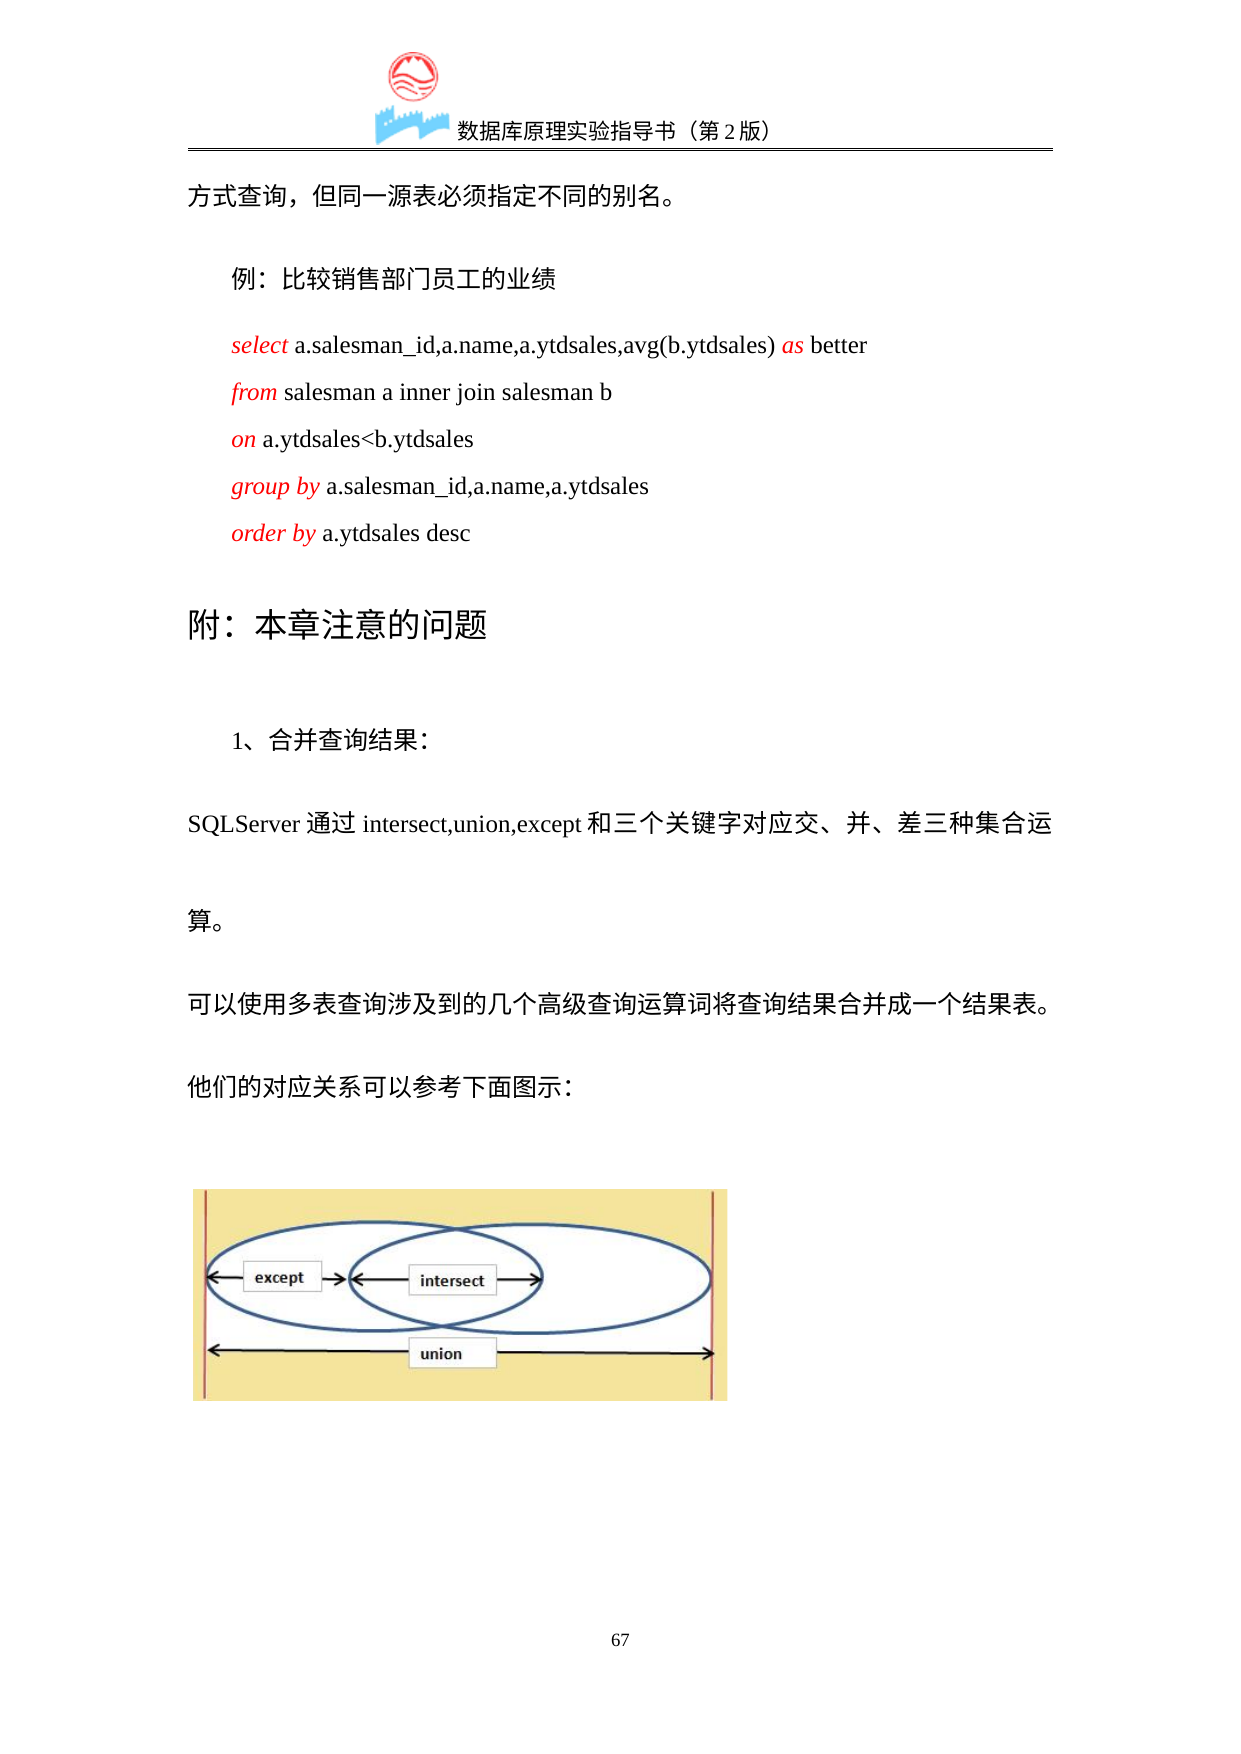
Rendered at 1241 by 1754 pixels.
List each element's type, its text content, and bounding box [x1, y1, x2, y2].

picture [193, 1189, 728, 1401]
text select a.salesman_id,a.name,a.ytdsales,avg(b.ytdsales) as better [187, 328, 1053, 361]
text 例：比较销售部门员工的业绩 [187, 245, 1053, 310]
picture [375, 52, 451, 145]
text 自连接：有时候需要比较来自同一个表的两组信息，此时可以使用自连接方式查询，但同一源表必须指定不同的别名。 [187, 162, 1053, 227]
text order by a.ytdsales desc [187, 516, 1053, 548]
text 他们的对应关系可以参考下面图示： [187, 1053, 1053, 1118]
text from salesman a inner join salesman b [187, 375, 1053, 408]
text 可以使用多表查询涉及到的几个高级查询运算词将查询结果合并成一个结果表。 [187, 970, 1053, 1035]
text SQLServer通过intersect,union,except和三个关键字对应交、并、差三种集合运算。 [187, 789, 1053, 952]
subtitle 附：本章注意的问题 [187, 590, 1053, 655]
text group by a.salesman_id,a.name,a.ytdsales [187, 469, 1053, 502]
text 1、合并查询结果： [187, 706, 1053, 771]
text on a.ytdsales<b.ytdsales [187, 422, 1053, 455]
